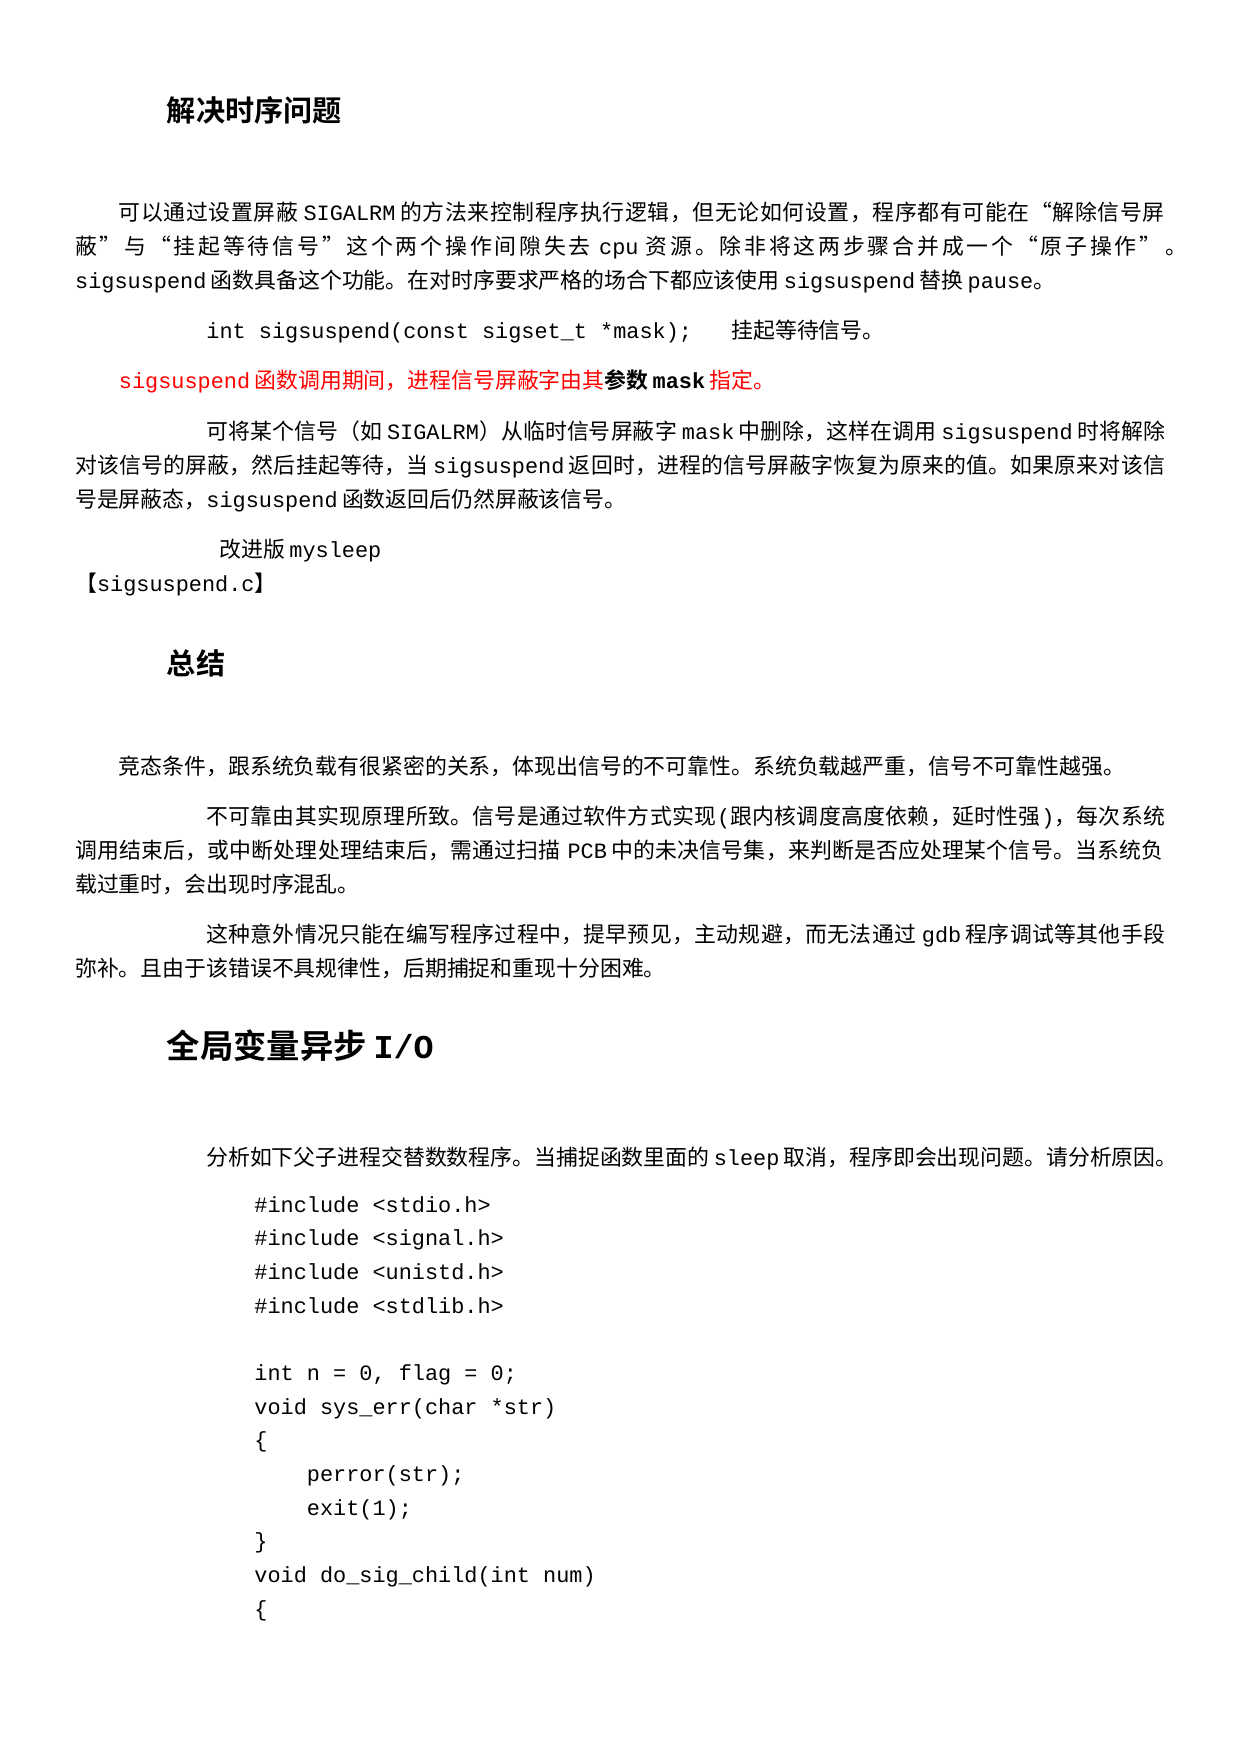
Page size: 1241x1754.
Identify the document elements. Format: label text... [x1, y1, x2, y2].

text #include <stdio.h> [162, 1190, 1165, 1223]
text int sigsuspend(const sigset_t *mask); 挂起等待信号。 [75, 313, 1165, 346]
text perror(str); [162, 1459, 1165, 1492]
text } [162, 1527, 1165, 1559]
text 不可靠由其实现原理所致。信号是通过软件方式实现(跟内核调度高度依赖，延时性强)，每次系统调用结束后，或中断处理处理结束后，需通过扫描PCB中的未决信号集，来判断是否应处理某个信号。当系统负载过重时，会出现时序混乱。 [75, 798, 1165, 899]
subtitle 总结 [75, 629, 1165, 694]
text void do_sig_child(int num) [162, 1560, 1165, 1593]
text void sys_err(char *str) [162, 1392, 1165, 1424]
text { [162, 1426, 1165, 1458]
text 分析如下父子进程交替数数程序。当捕捉函数里面的sleep取消，程序即会出现问题。请分析原因。 [75, 1140, 1165, 1172]
text 可将某个信号（如SIGALRM）从临时信号屏蔽字mask中删除，这样在调用sigsuspend时将解除对该信号的屏蔽，然后挂起等待，当sigsuspend返回时，进程的信号屏蔽字恢复为原来的值。如果原来对该信号是屏蔽态，sigsuspend函数返回后仍然屏蔽该信号。 [75, 414, 1165, 514]
subtitle 全局变量异步I/O [75, 1012, 1165, 1077]
text #include <signal.h> [162, 1224, 1165, 1256]
text 改进版mysleep 【sigsuspend.c】 [75, 532, 1165, 599]
text sigsuspend函数调用期间，进程信号屏蔽字由其参数mask指定。 [75, 363, 1165, 396]
text { [162, 1594, 1165, 1626]
text 竞态条件，跟系统负载有很紧密的关系，体现出信号的不可靠性。系统负载越严重，信号不可靠性越强。 [75, 748, 1165, 781]
text 可以通过设置屏蔽SIGALRM的方法来控制程序执行逻辑，但无论如何设置，程序都有可能在“解除信号屏蔽”与“挂起等待信号”这个两个操作间隙失去cpu资源。除非将这两步骤合并成一个“原子操作”。sigsuspend函数具备这个功能。在对时序要求严格的场合下都应该使用sigsuspend替换pause。 [75, 194, 1165, 295]
text #include <unistd.h> [162, 1257, 1165, 1290]
text #include <stdlib.h> [162, 1291, 1165, 1323]
text exit(1); [162, 1493, 1165, 1525]
subtitle 解决时序问题 [75, 76, 1165, 141]
text 这种意外情况只能在编写程序过程中，提早预见，主动规避，而无法通过gdb程序调试等其他手段弥补。且由于该错误不具规律性，后期捕捉和重现十分困难。 [75, 917, 1165, 983]
text int n = 0, flag = 0; [162, 1358, 1165, 1391]
